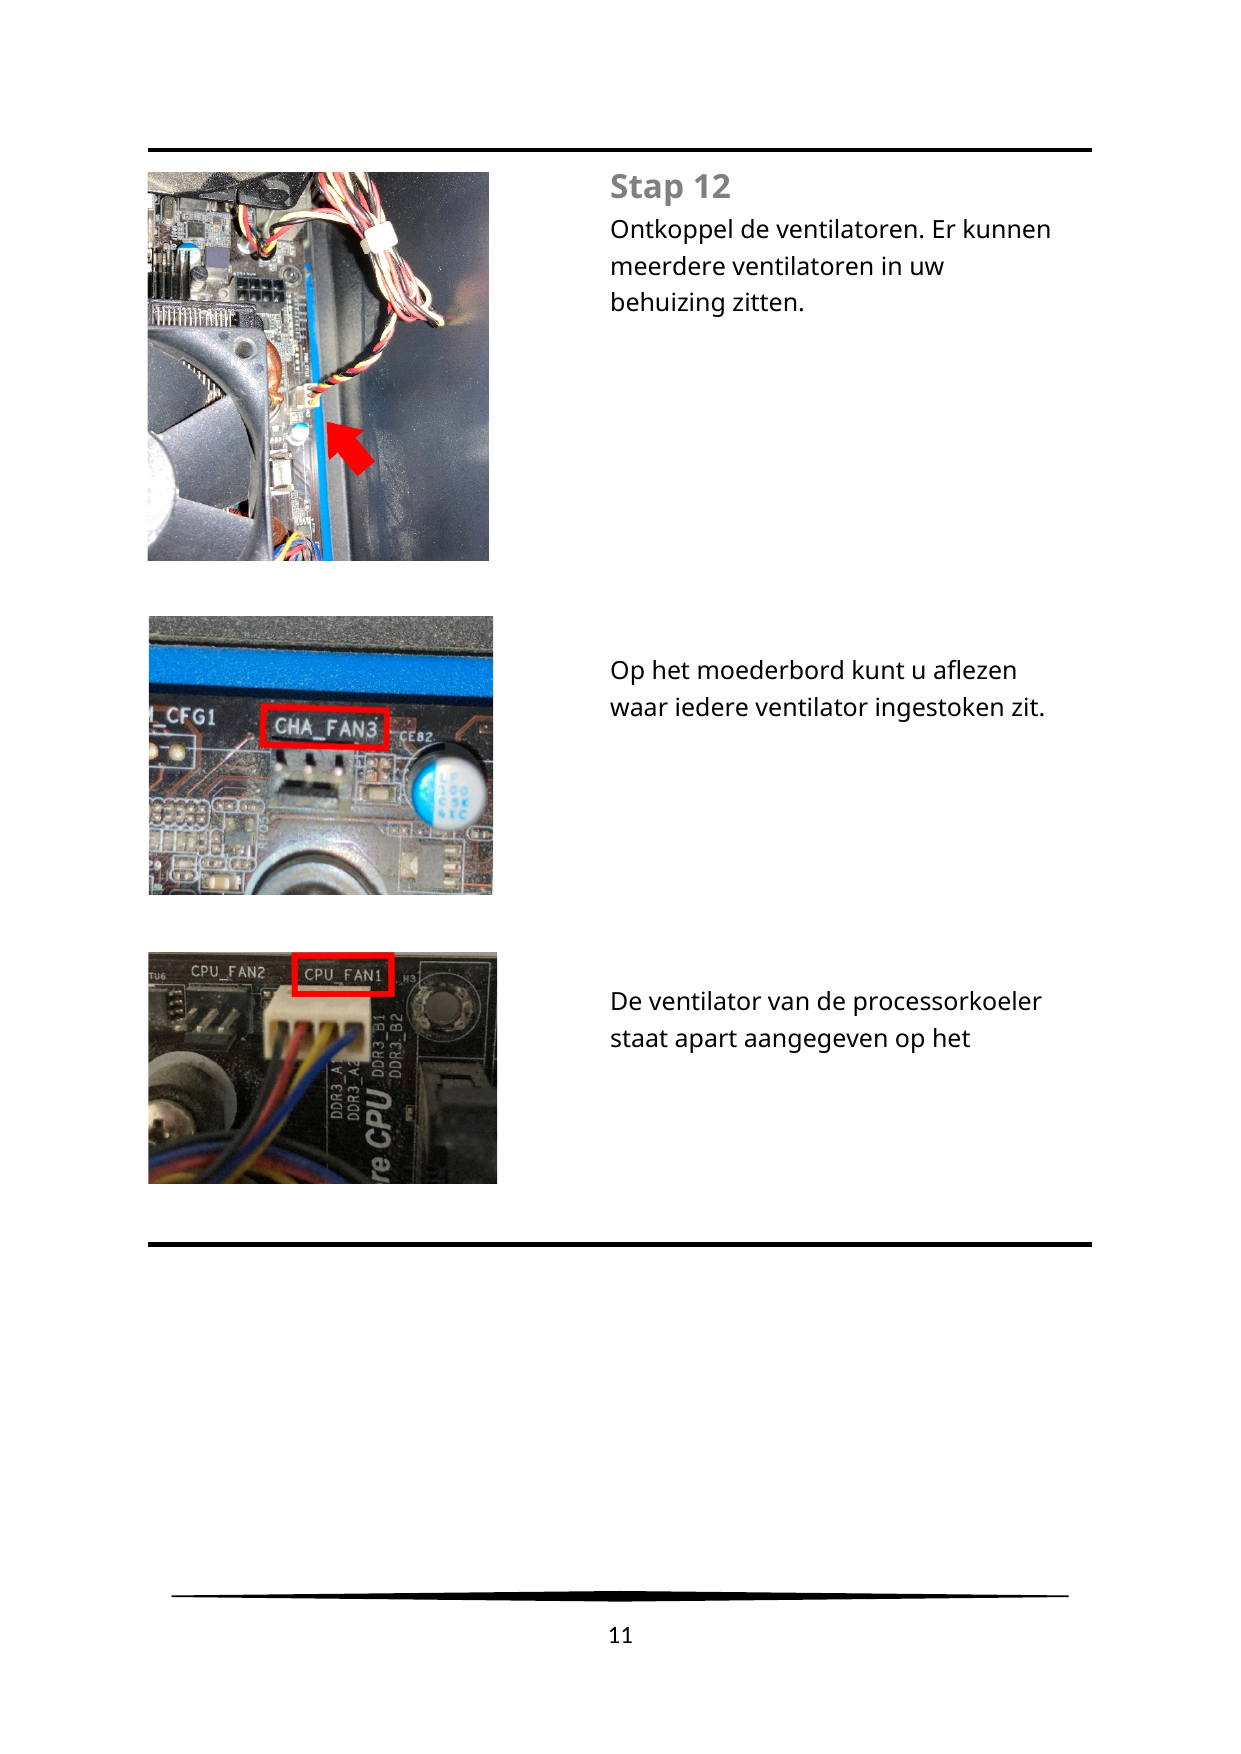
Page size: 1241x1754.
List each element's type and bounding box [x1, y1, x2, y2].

picture [147, 172, 489, 561]
picture [148, 616, 494, 895]
table_header [148, 152, 1092, 1242]
picture [148, 952, 498, 1184]
